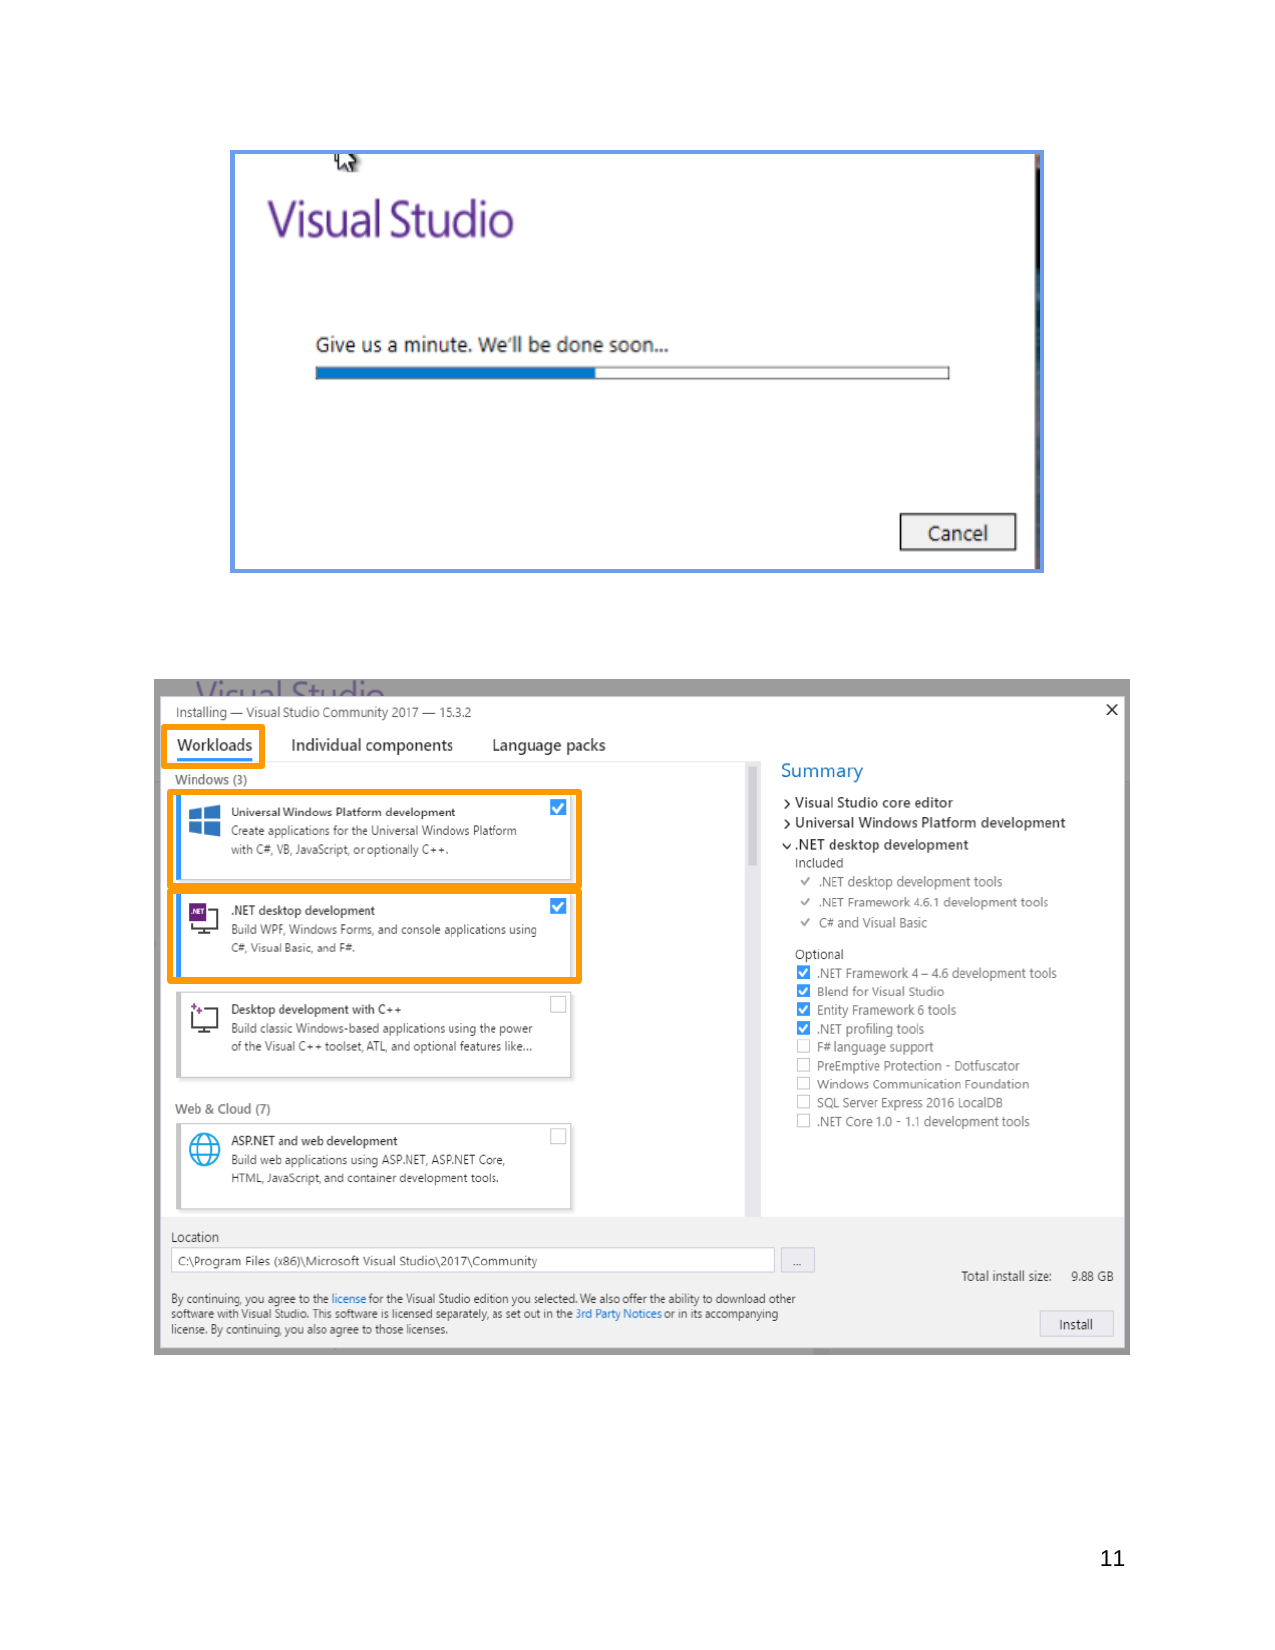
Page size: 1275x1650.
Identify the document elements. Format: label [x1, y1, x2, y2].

picture [235, 154, 1040, 569]
picture [154, 679, 1130, 1355]
